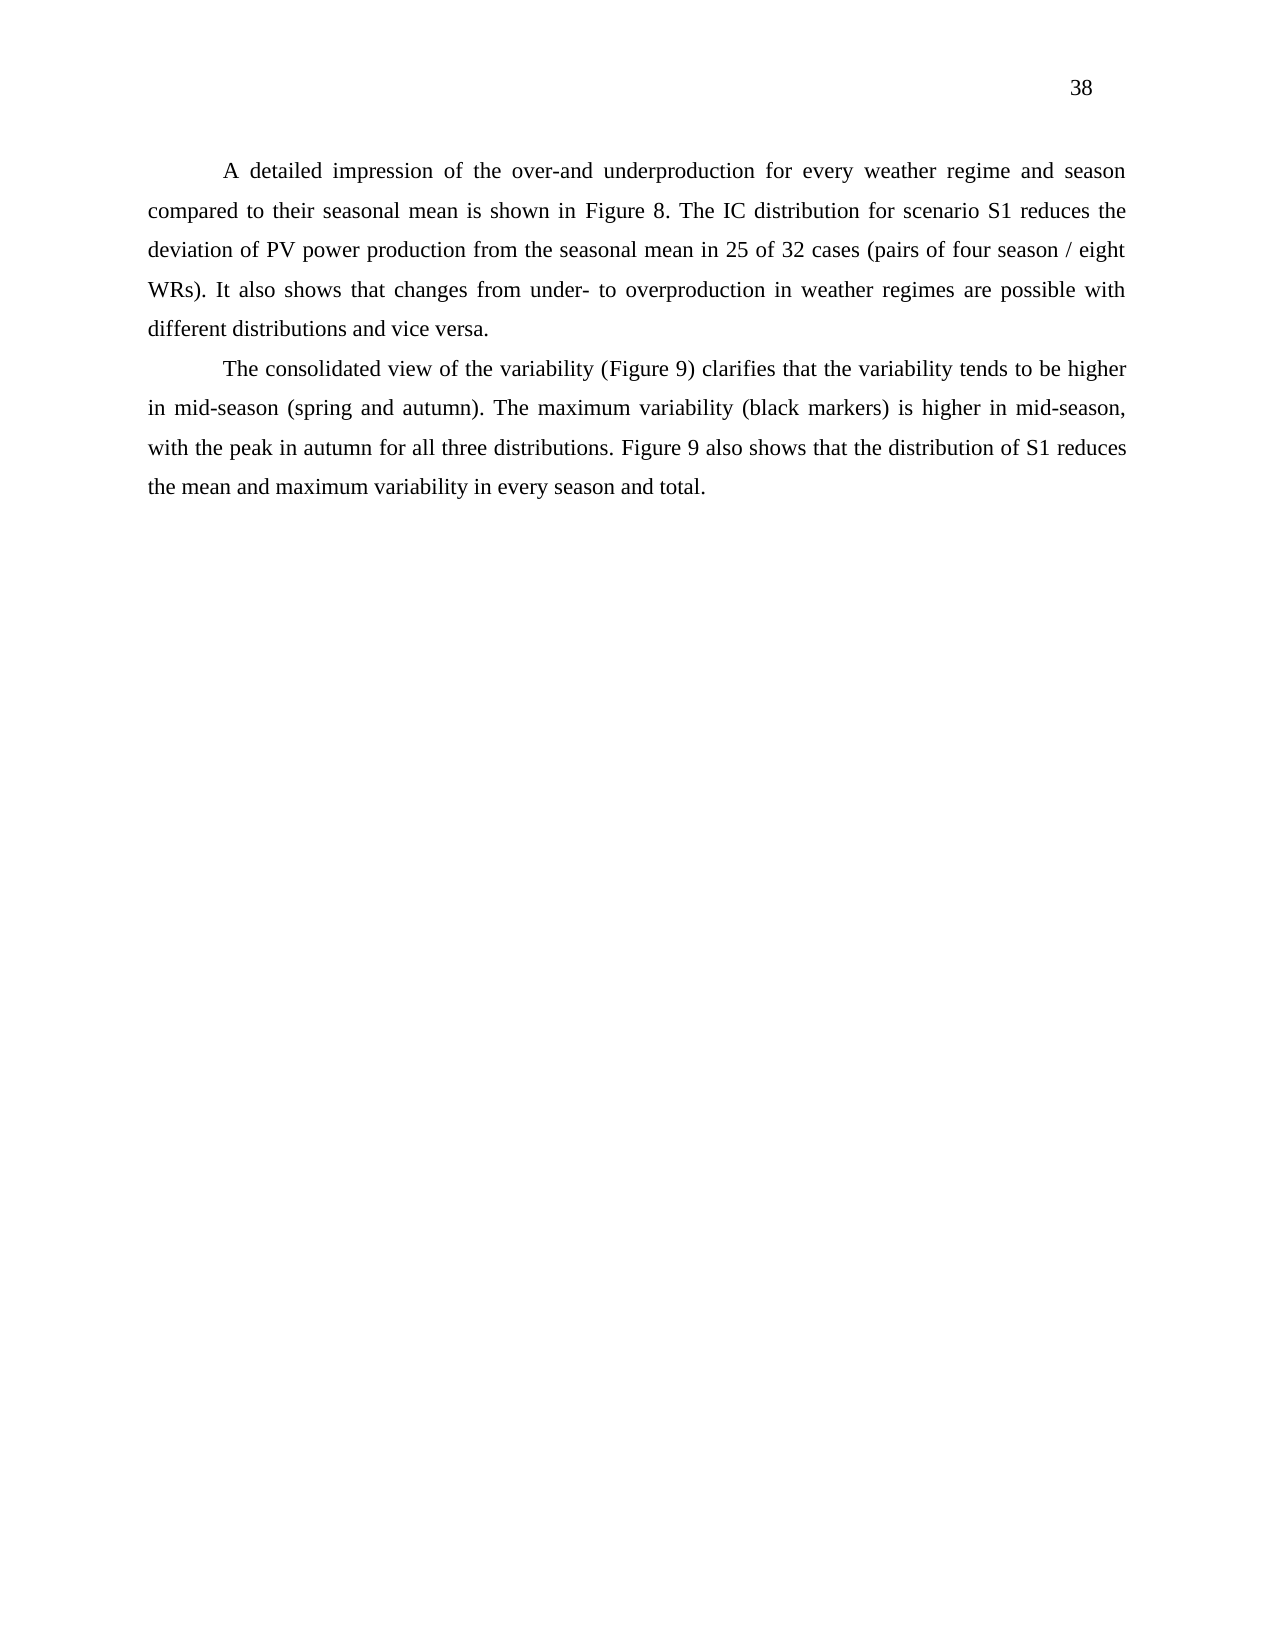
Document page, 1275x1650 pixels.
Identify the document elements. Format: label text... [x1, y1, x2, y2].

text The consolidated view of the variability (Figure 9) clarifies that the variability tends to be higher in mid-season (spring and autumn). The maximum variability (black markers) is higher in mid-season, with the peak in autumn for all three distributions. Figure 9 also shows that the distribution of S1 reduces the mean and maximum variability in every season and total. [148, 355, 1127, 500]
text A detailed impression of the over-and underproduction for every weather regime and season compared to their seasonal mean is shown in Figure 8. The IC distribution for scenario S1 reduces the deviation of PV power production from the seasonal mean in 25 of 32 cases (pairs of four season / eight WRs). It also shows that changes from under- to overproduction in weather regimes are possible with different distributions and vice versa. [148, 158, 1127, 342]
